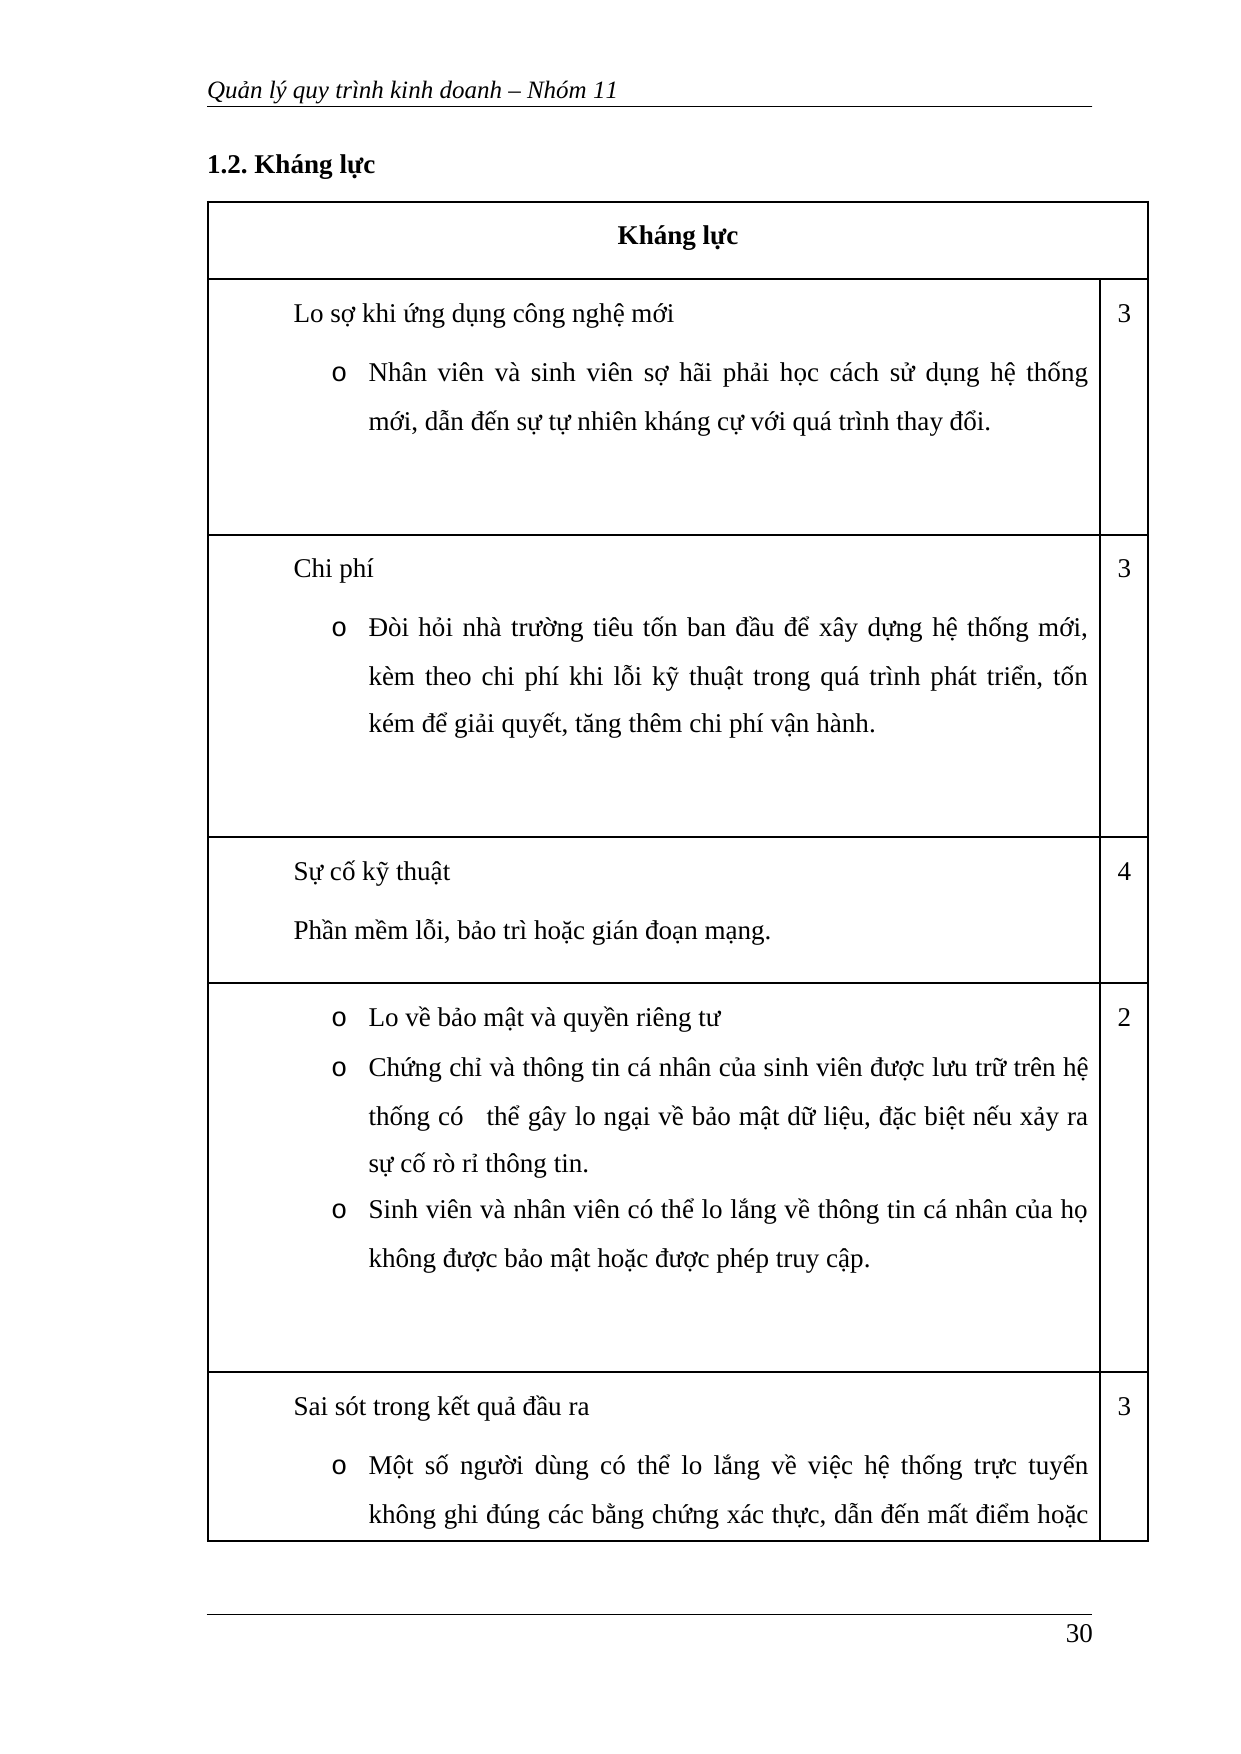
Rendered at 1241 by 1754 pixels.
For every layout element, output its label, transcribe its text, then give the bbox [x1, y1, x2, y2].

table_cell Lo sợ khi ứng dụng công nghệ mới Nhân viên và sinh viên sợ hãi phải học cách sử dụng hệ thống mới, dẫn đến sự tự nhiên kháng cự với quá trình thay đổi. [209, 280, 1099, 534]
table_cell 3 [1101, 1373, 1147, 1539]
table_cell Chi phí Đòi hỏi nhà trường tiêu tốn ban đầu để xây dựng hệ thống mới, kèm theo chi phí khi lỗi kỹ thuật trong quá trình phát triển, tốn kém để giải quyết, tăng thêm chi phí vận hành. [209, 536, 1099, 836]
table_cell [209, 1373, 1099, 1539]
table_cell Sự cố kỹ thuật Phần mềm lỗi, bảo trì hoặc gián đoạn mạng. [209, 838, 1099, 982]
table_cell 3 [1101, 536, 1147, 836]
table_cell 4 [1101, 838, 1147, 982]
table_cell Lo về bảo mật và quyền riêng tư Chứng chỉ và thông tin cá nhân của sinh viên được lưu trữ trên hệ thống có thể gây lo ngại về bảo mật dữ liệu, đặc biệt nếu xảy ra sự cố rò rỉ thông tin. Sinh viên và nhân viên có thể lo lắng về thông tin cá nhân của họ không được bảo mật hoặc được phép truy cập. [209, 984, 1099, 1371]
subtitle 1.2. Kháng lực [207, 148, 1092, 179]
table_cell 2 [1101, 984, 1147, 1371]
table_cell 3 [1101, 280, 1147, 534]
table_header Kháng lực [209, 203, 1147, 278]
